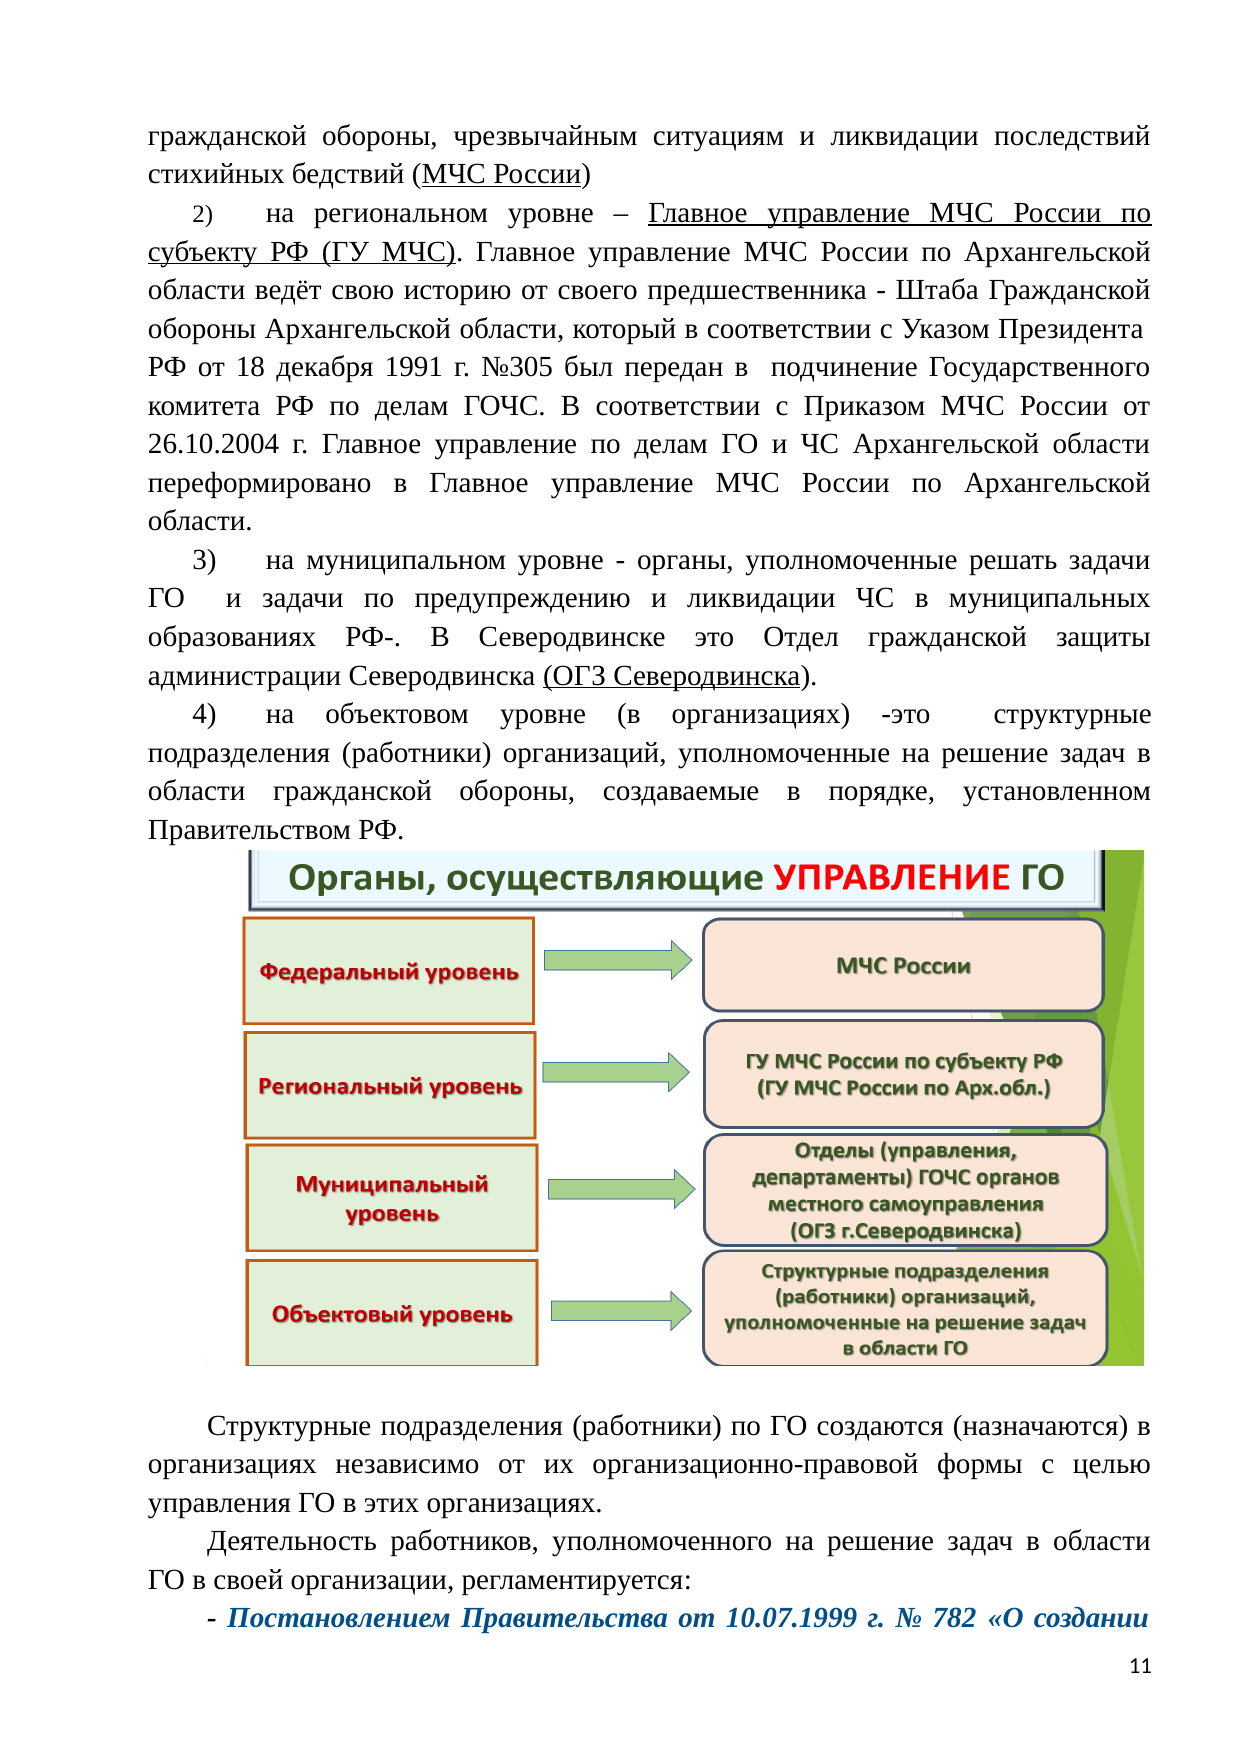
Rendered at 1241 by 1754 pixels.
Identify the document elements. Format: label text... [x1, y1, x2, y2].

text Структурные подразделения (работники) по ГО создаются (назначаются) в организациях независимо от их организационно-правовой формы с целью управления ГО в этих организациях. [148, 1408, 1152, 1518]
list на региональном уровне – Главное управление МЧС России по субъекту РФ (ГУ МЧС). Главное управление МЧС России по Архангельской области ведёт свою историю от своего предшественника - Штаба Гражданской обороны Архангельской области, который в соответствии с Указом Президента РФ от 18 декабря 1991 г. №305 был передан в подчинение Государственного комитета РФ по делам ГОЧС. В соответствии с Приказом МЧС России от 26.10.2004 г. Главное управление по делам ГО и ЧС Архангельской области переформировано в Главное управление МЧС России по Архангельской области. [148, 195, 1152, 537]
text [148, 1601, 1152, 1634]
picture [206, 850, 1145, 1366]
list на муниципальном уровне - органы, уполномоченные решать задачи ГО и задачи по предупреждению и ликвидации ЧС в муниципальных образованиях РФ-. В Северодвинске это Отдел гражданской защиты администрации Северодвинска (ОГЗ Северодвинска). [148, 542, 1152, 691]
list на объектовом уровне (в организациях) -это структурные подразделения (работники) организаций, уполномоченные на решение задач в области гражданской обороны, создаваемые в порядке, установленном Правительством РФ. [148, 696, 1152, 845]
text Деятельность работников, уполномоченного на решение задач в области ГО в своей организации, регламентируется: [148, 1523, 1152, 1596]
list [148, 118, 1152, 190]
